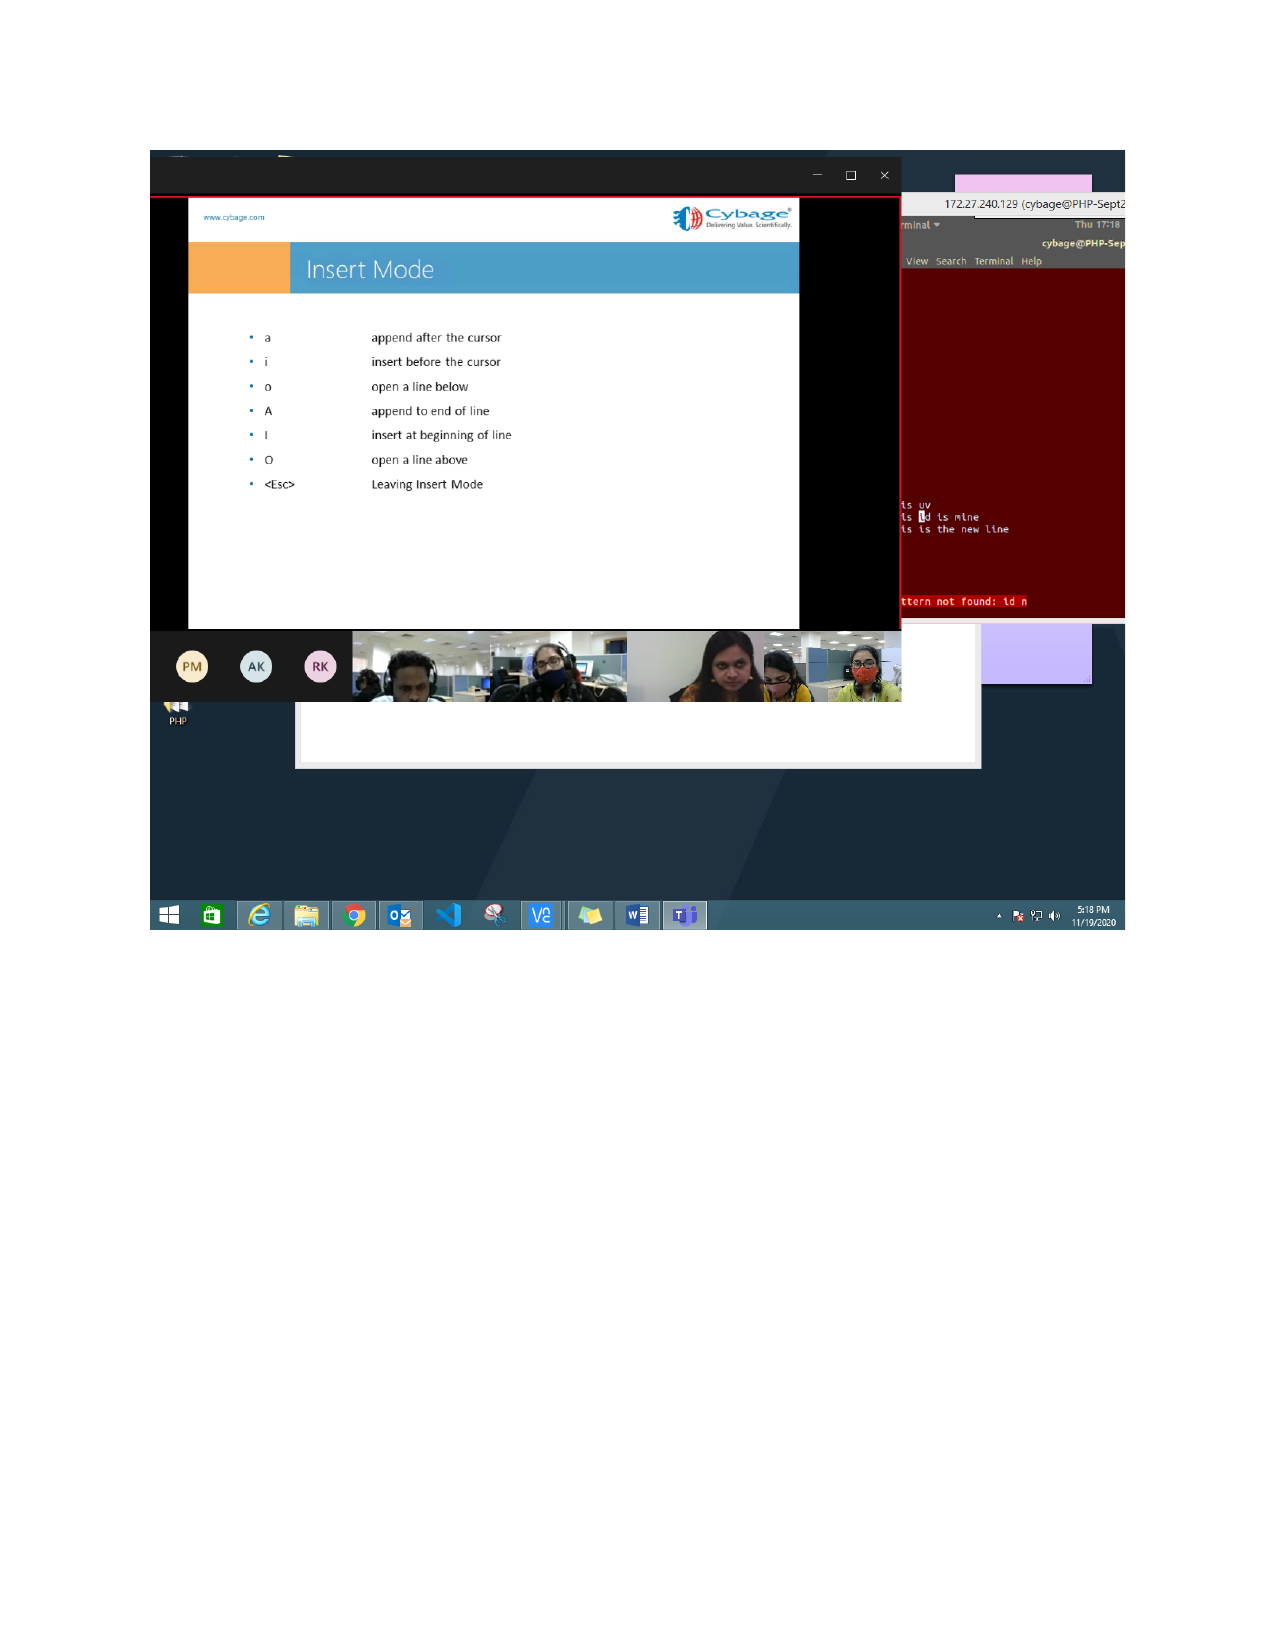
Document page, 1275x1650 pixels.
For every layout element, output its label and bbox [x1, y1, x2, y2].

picture [150, 150, 1125, 930]
